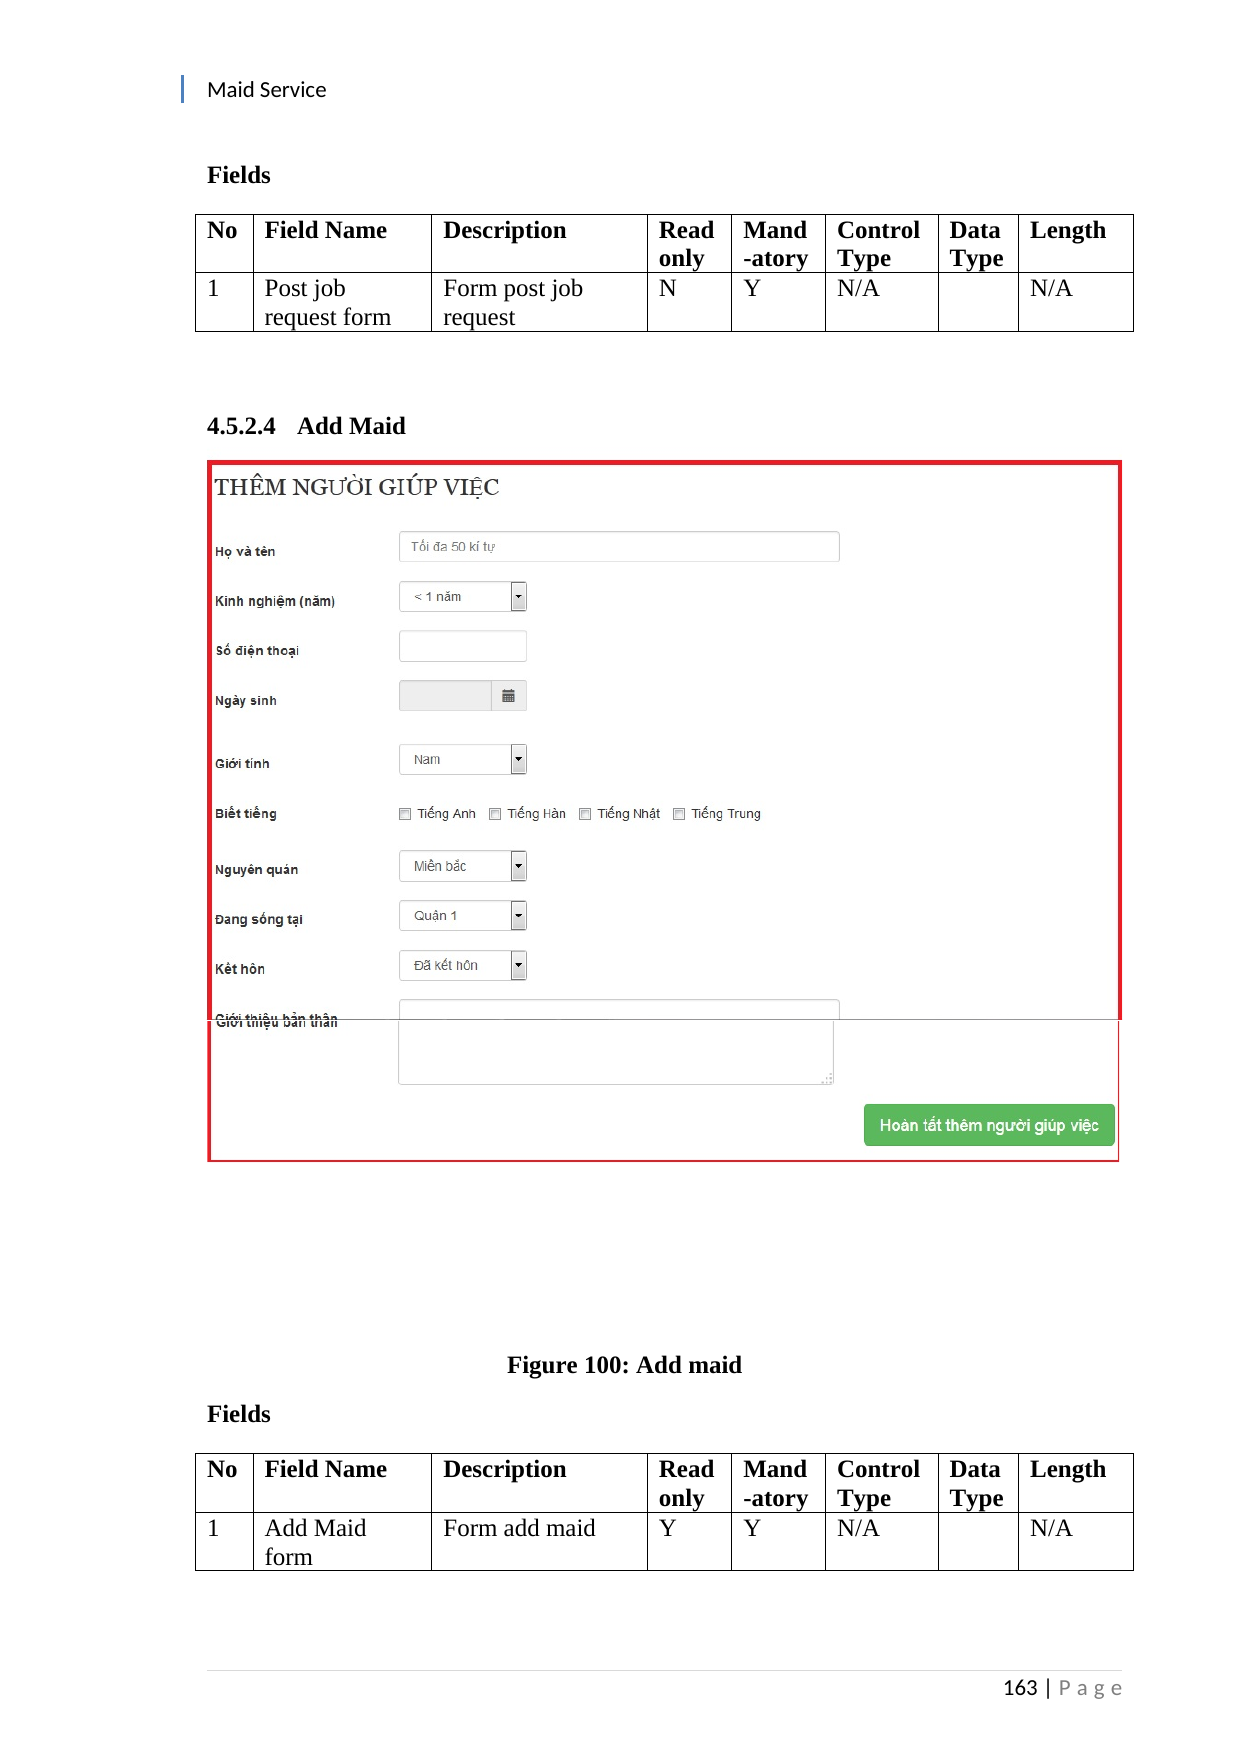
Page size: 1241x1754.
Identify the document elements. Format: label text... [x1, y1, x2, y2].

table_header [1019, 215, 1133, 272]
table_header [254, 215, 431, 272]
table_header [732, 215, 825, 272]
text Fields [207, 1399, 1122, 1428]
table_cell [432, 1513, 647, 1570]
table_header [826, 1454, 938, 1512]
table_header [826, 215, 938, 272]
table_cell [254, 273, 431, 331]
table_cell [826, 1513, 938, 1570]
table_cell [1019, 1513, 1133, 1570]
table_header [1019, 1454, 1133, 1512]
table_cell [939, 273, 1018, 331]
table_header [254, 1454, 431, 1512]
picture [206, 1021, 1119, 1163]
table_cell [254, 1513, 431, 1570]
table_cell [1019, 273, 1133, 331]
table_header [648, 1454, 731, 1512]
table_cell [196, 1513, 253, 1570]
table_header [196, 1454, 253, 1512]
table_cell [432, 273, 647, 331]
picture [206, 447, 1123, 1020]
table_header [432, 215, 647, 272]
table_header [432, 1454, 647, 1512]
text Figure 100: Add maid [432, 1350, 1122, 1378]
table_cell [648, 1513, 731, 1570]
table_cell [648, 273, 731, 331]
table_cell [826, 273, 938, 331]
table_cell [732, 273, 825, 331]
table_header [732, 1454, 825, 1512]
text Fields [207, 160, 1122, 189]
subtitle Add Maid [207, 411, 1122, 439]
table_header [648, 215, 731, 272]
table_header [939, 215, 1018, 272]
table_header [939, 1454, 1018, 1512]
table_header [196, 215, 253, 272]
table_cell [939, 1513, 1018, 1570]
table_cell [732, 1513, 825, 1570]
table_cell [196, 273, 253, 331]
